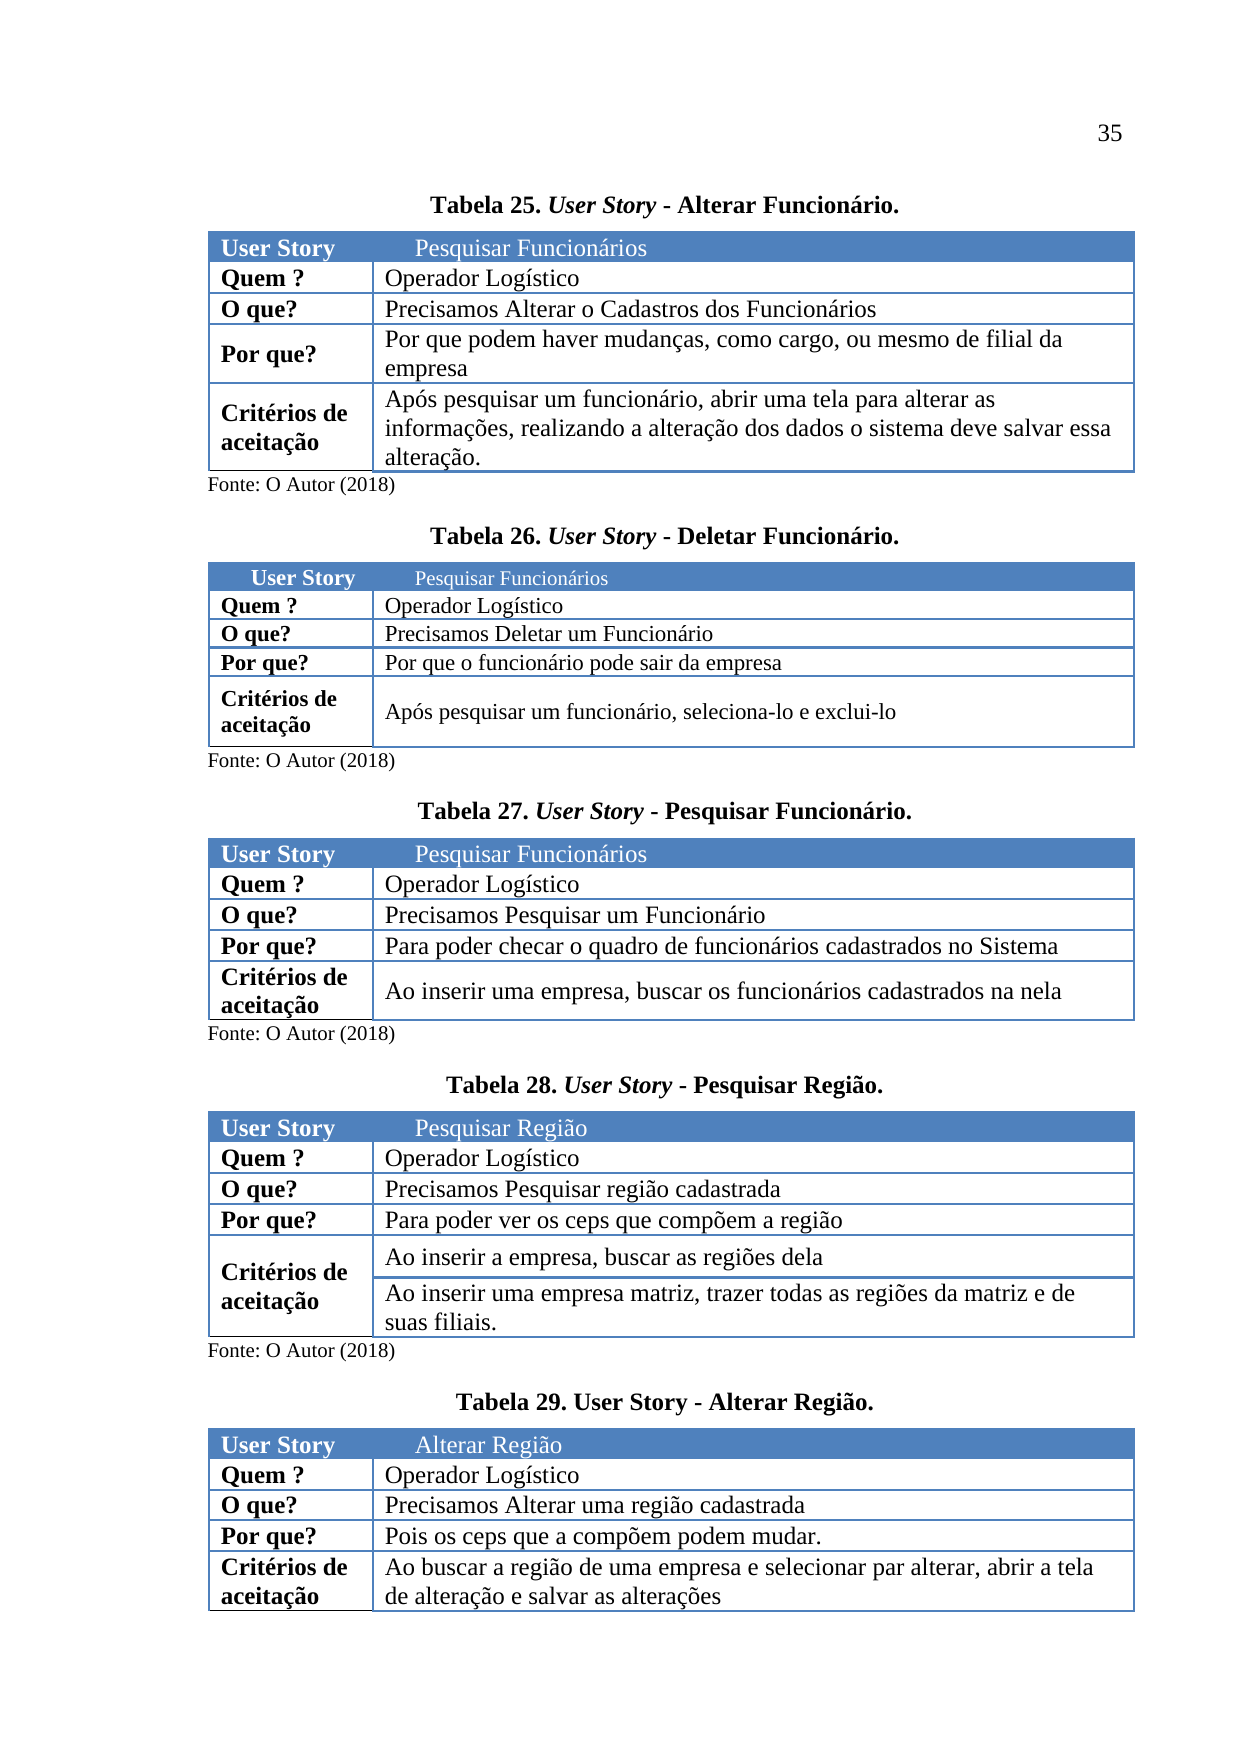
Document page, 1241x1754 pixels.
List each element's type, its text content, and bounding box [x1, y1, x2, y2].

table_header Pesquisar Região [374, 1113, 1133, 1142]
table_cell Por que podem haver mudanças, como cargo, ou mesmo de filial da empresa [374, 325, 1133, 382]
table_header Pesquisar Funcionários [374, 840, 1133, 868]
text Fonte: O Autor (2018) [207, 1338, 1122, 1362]
table_cell Por que? [210, 931, 372, 960]
table_cell O que? [210, 1491, 372, 1519]
text Tabela 27. User Story - Pesquisar Funcionário. [207, 796, 1122, 825]
table_cell Por que? [210, 1521, 372, 1550]
table_cell Operador Logístico [374, 1143, 1133, 1172]
table_cell Operador Logístico [374, 592, 1133, 618]
text Tabela 29. User Story - Alterar Região. [207, 1387, 1122, 1415]
table_cell Precisamos Pesquisar região cadastrada [374, 1174, 1133, 1203]
table_cell Critérios de aceitação [210, 1552, 372, 1610]
table_cell Quem ? [210, 1460, 372, 1488]
table_cell Ao inserir a empresa, buscar as regiões dela [374, 1236, 1133, 1276]
table_cell Precisamos Alterar uma região cadastrada [374, 1491, 1133, 1519]
text Tabela 25. User Story - Alterar Funcionário. [207, 190, 1122, 218]
table_cell Por que o funcionário pode sair da empresa [374, 649, 1133, 675]
text Fonte: O Autor (2018) [207, 748, 1122, 772]
table_cell Por que? [210, 325, 372, 382]
table_cell Operador Logístico [374, 869, 1133, 898]
table_cell Ao inserir uma empresa matriz, trazer todas as regiões da matriz e de suas filiais. [374, 1279, 1133, 1336]
table_header User Story [210, 1430, 372, 1459]
table_cell Precisamos Alterar o Cadastros dos Funcionários [374, 294, 1133, 322]
table_header User Story [210, 564, 372, 591]
text Tabela 26. User Story - Deletar Funcionário. [207, 521, 1122, 550]
table_header Alterar Região [374, 1430, 1133, 1459]
table_cell O que? [210, 900, 372, 929]
table_cell O que? [210, 294, 372, 322]
table_header User Story [210, 840, 372, 868]
table_cell Pois os ceps que a compõem podem mudar. [374, 1521, 1133, 1550]
table_cell Critérios de aceitação [210, 1236, 372, 1336]
table_cell O que? [210, 1174, 372, 1203]
table_cell Ao buscar a região de uma empresa e selecionar par alterar, abrir a tela de alteração e salvar as alterações [374, 1552, 1133, 1610]
table_cell Quem ? [210, 263, 372, 292]
text Fonte: O Autor (2018) [207, 472, 1122, 496]
text Tabela 28. User Story - Pesquisar Região. [207, 1070, 1122, 1099]
table_cell Critérios de aceitação [210, 384, 372, 470]
table_cell Por que? [210, 1205, 372, 1233]
table_cell Critérios de aceitação [210, 962, 372, 1019]
table_cell Para poder checar o quadro de funcionários cadastrados no Sistema [374, 931, 1133, 960]
table_cell Por que? [210, 649, 372, 675]
table_cell Operador Logístico [374, 263, 1133, 292]
table_cell Precisamos Deletar um Funcionário [374, 620, 1133, 646]
text Fonte: O Autor (2018) [207, 1021, 1122, 1045]
table_cell Precisamos Pesquisar um Funcionário [374, 900, 1133, 929]
table_header User Story [210, 1113, 372, 1142]
table_cell Ao inserir uma empresa, buscar os funcionários cadastrados na nela [374, 962, 1133, 1019]
table_cell Quem ? [210, 592, 372, 618]
table_cell Para poder ver os ceps que compõem a região [374, 1205, 1133, 1233]
table_cell Após pesquisar um funcionário, abrir uma tela para alterar as informações, realizando a alteração dos dados o sistema deve salvar essa alteração. [374, 384, 1133, 470]
table_cell Quem ? [210, 869, 372, 898]
table_header Pesquisar Funcionários [374, 233, 1133, 262]
table_header Pesquisar Funcionários [374, 564, 1133, 591]
table_cell Critérios de aceitação [210, 677, 372, 746]
table_cell O que? [210, 620, 372, 646]
table_header User Story [210, 233, 372, 262]
table_cell Operador Logístico [374, 1460, 1133, 1488]
table_cell Após pesquisar um funcionário, seleciona-lo e exclui-lo [374, 677, 1133, 746]
table_cell Quem ? [210, 1143, 372, 1172]
